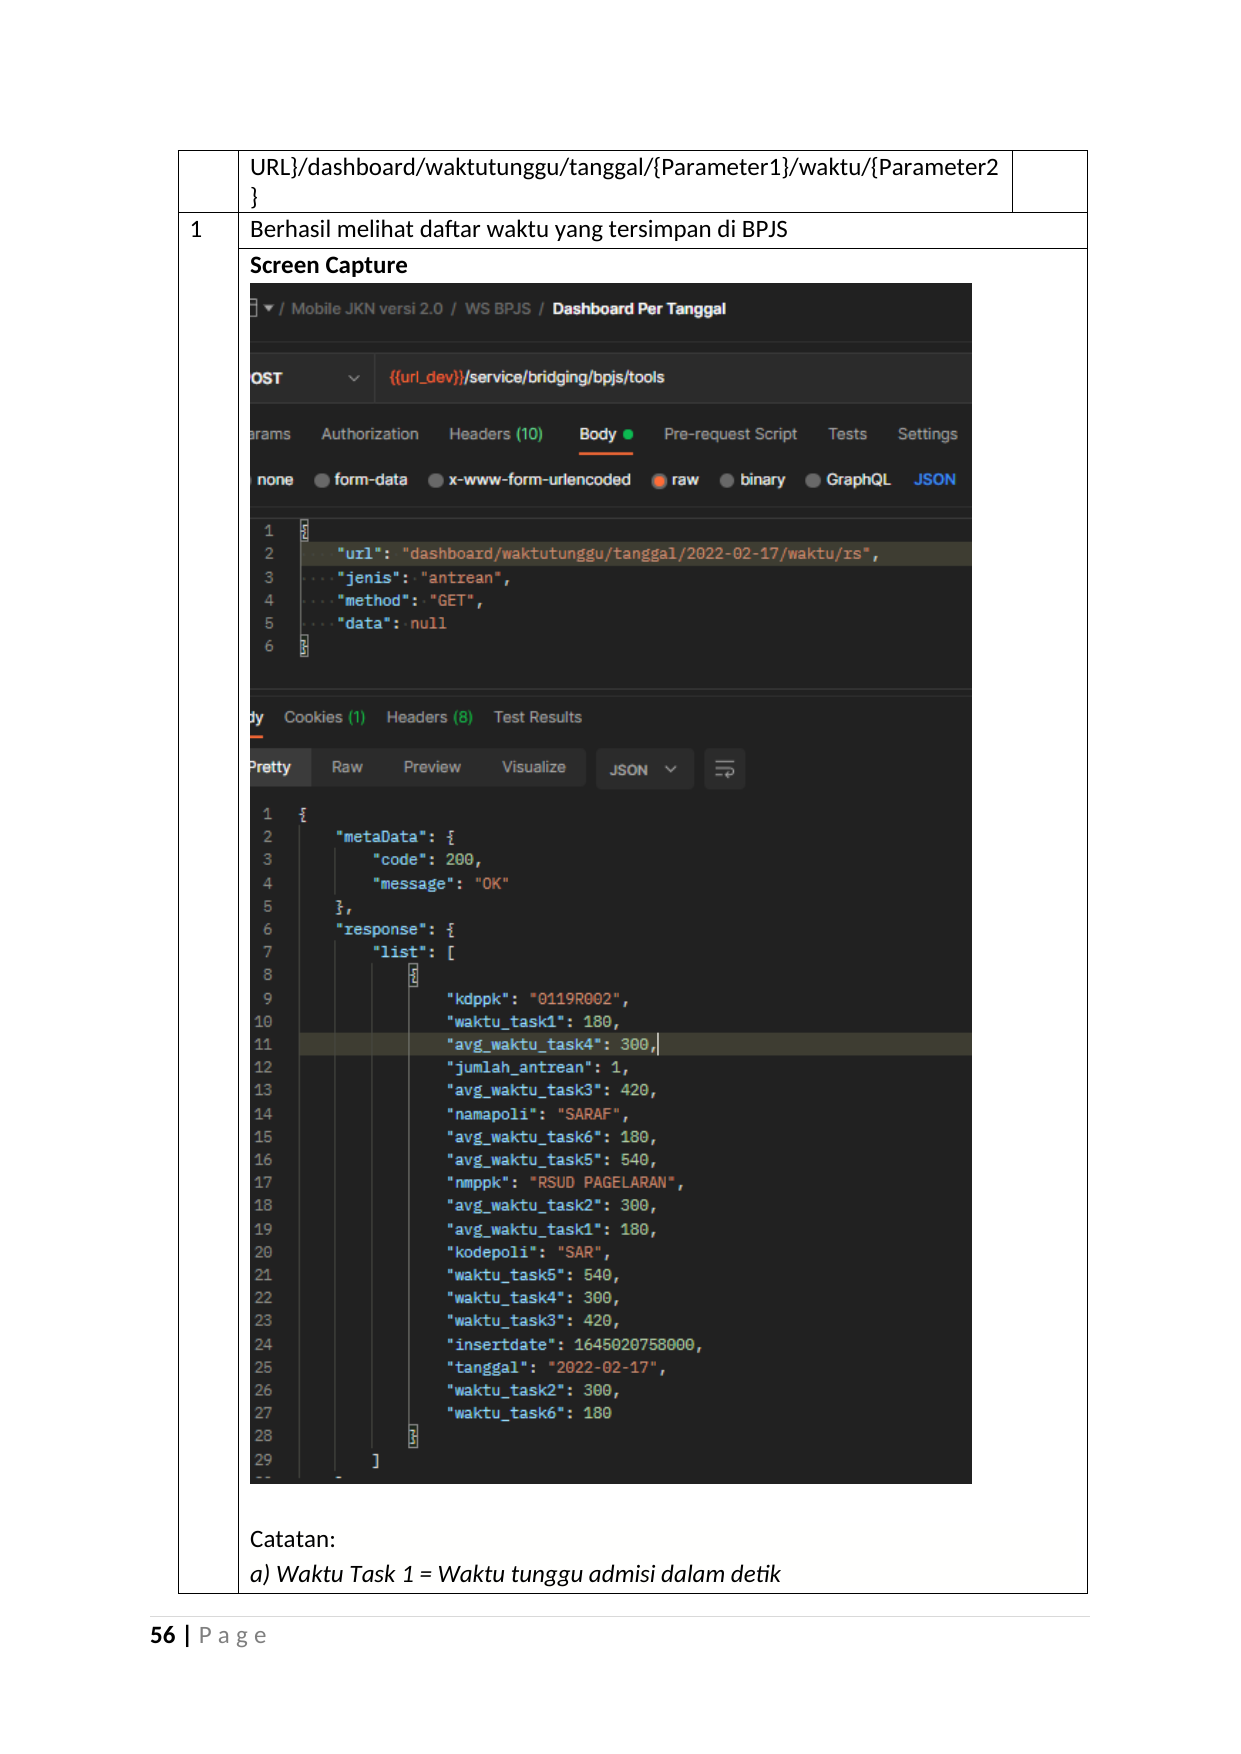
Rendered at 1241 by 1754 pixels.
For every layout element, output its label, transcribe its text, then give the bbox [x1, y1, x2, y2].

picture [250, 283, 972, 1484]
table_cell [239, 151, 1012, 212]
table_cell 1 [179, 213, 238, 1593]
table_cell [239, 249, 1087, 1593]
table_cell [179, 151, 238, 212]
table_cell [1013, 151, 1087, 212]
table_cell Berhasil melihat daftar waktu yang tersimpan di BPJS [239, 213, 1087, 248]
